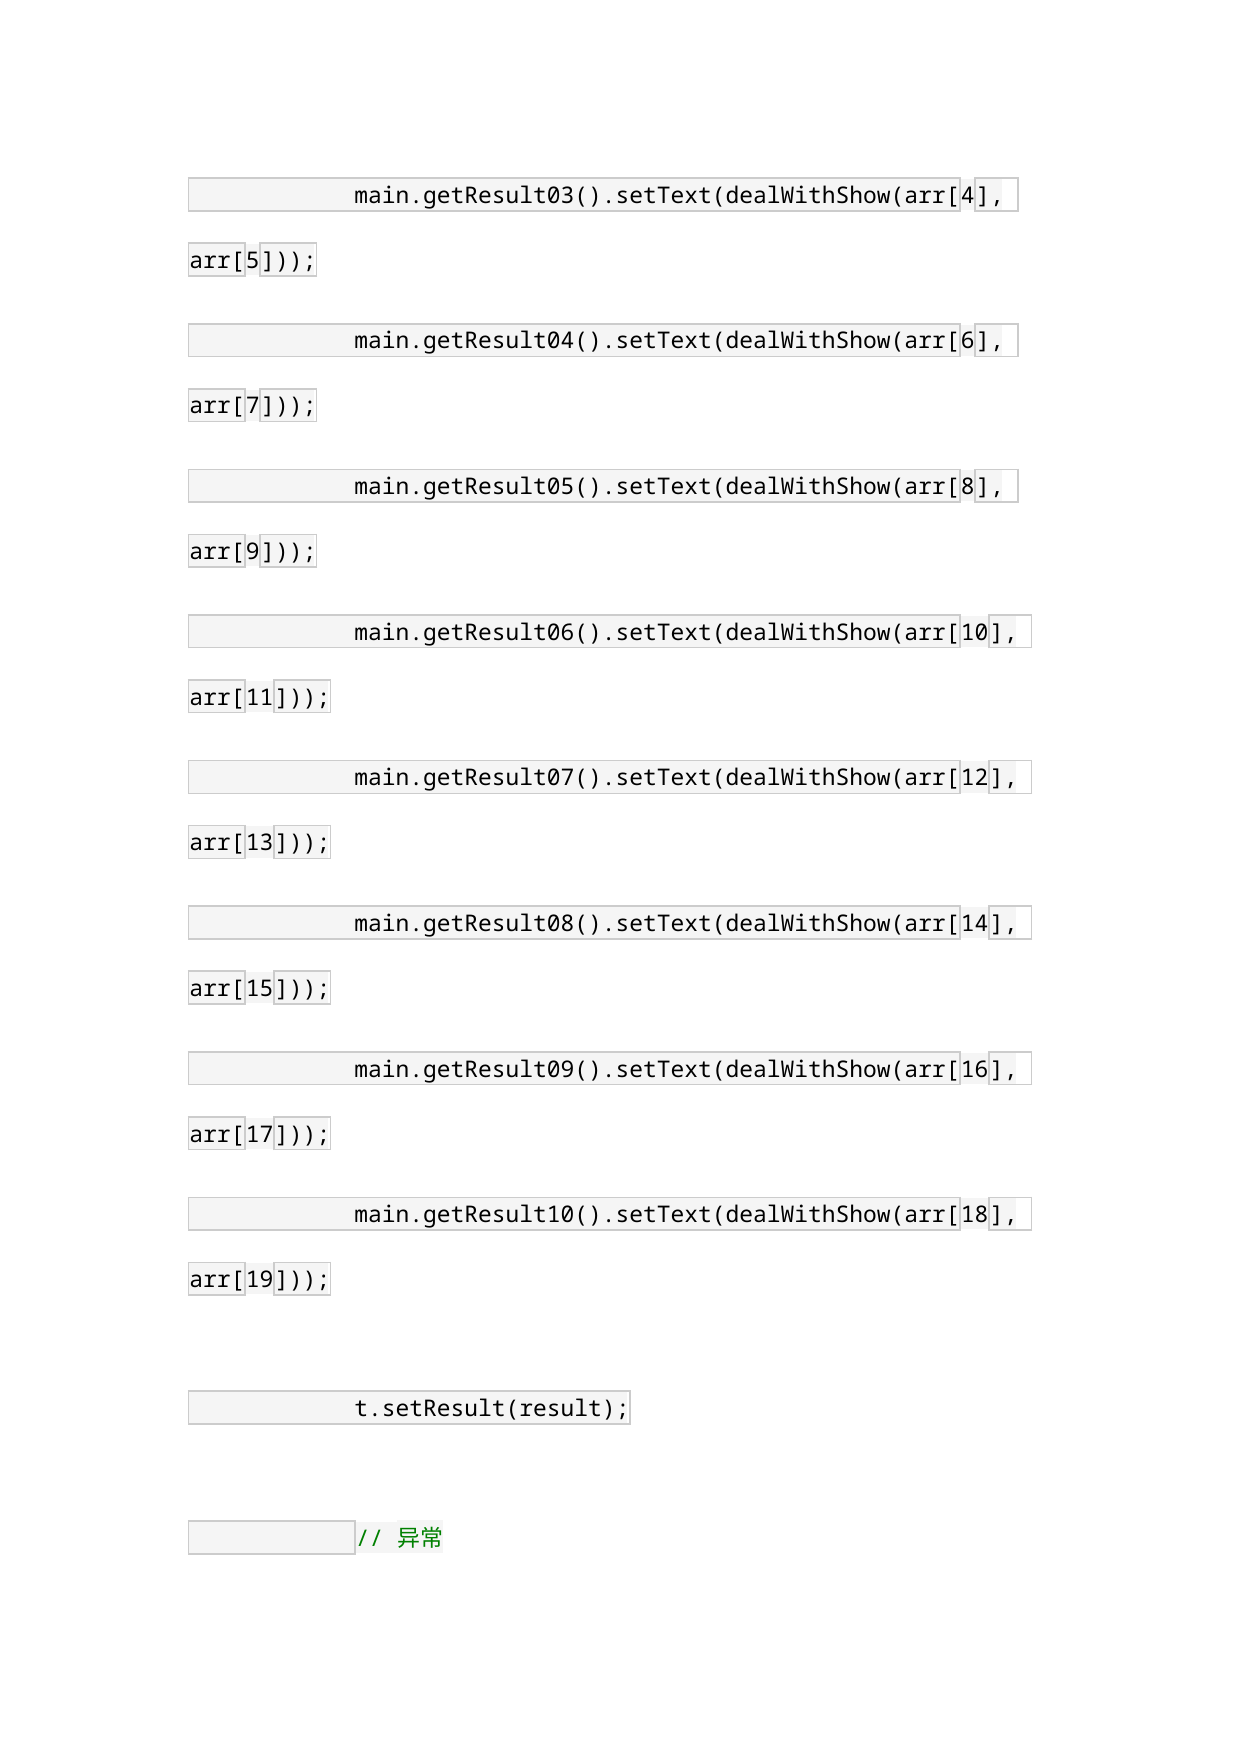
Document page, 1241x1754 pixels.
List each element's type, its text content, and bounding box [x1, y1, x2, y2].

text main.getResult05().setText(dealWithShow(arr[8], arr[9])); [187, 453, 1053, 583]
text main.getResult03().setText(dealWithShow(arr[4], arr[5])); [187, 162, 1053, 292]
text main.getResult04().setText(dealWithShow(arr[6], arr[7])); [187, 308, 1053, 438]
text main.getResult06().setText(dealWithShow(arr[10], arr[11])); [187, 599, 1053, 729]
text t.setResult(result); [187, 1375, 1053, 1440]
text // 异常 [187, 1504, 1053, 1569]
text main.getResult08().setText(dealWithShow(arr[14], arr[15])); [187, 890, 1053, 1020]
text main.getResult07().setText(dealWithShow(arr[12], arr[13])); [187, 744, 1053, 874]
text main.getResult09().setText(dealWithShow(arr[16], arr[17])); [187, 1036, 1053, 1166]
text main.getResult10().setText(dealWithShow(arr[18], arr[19])); [187, 1181, 1053, 1311]
